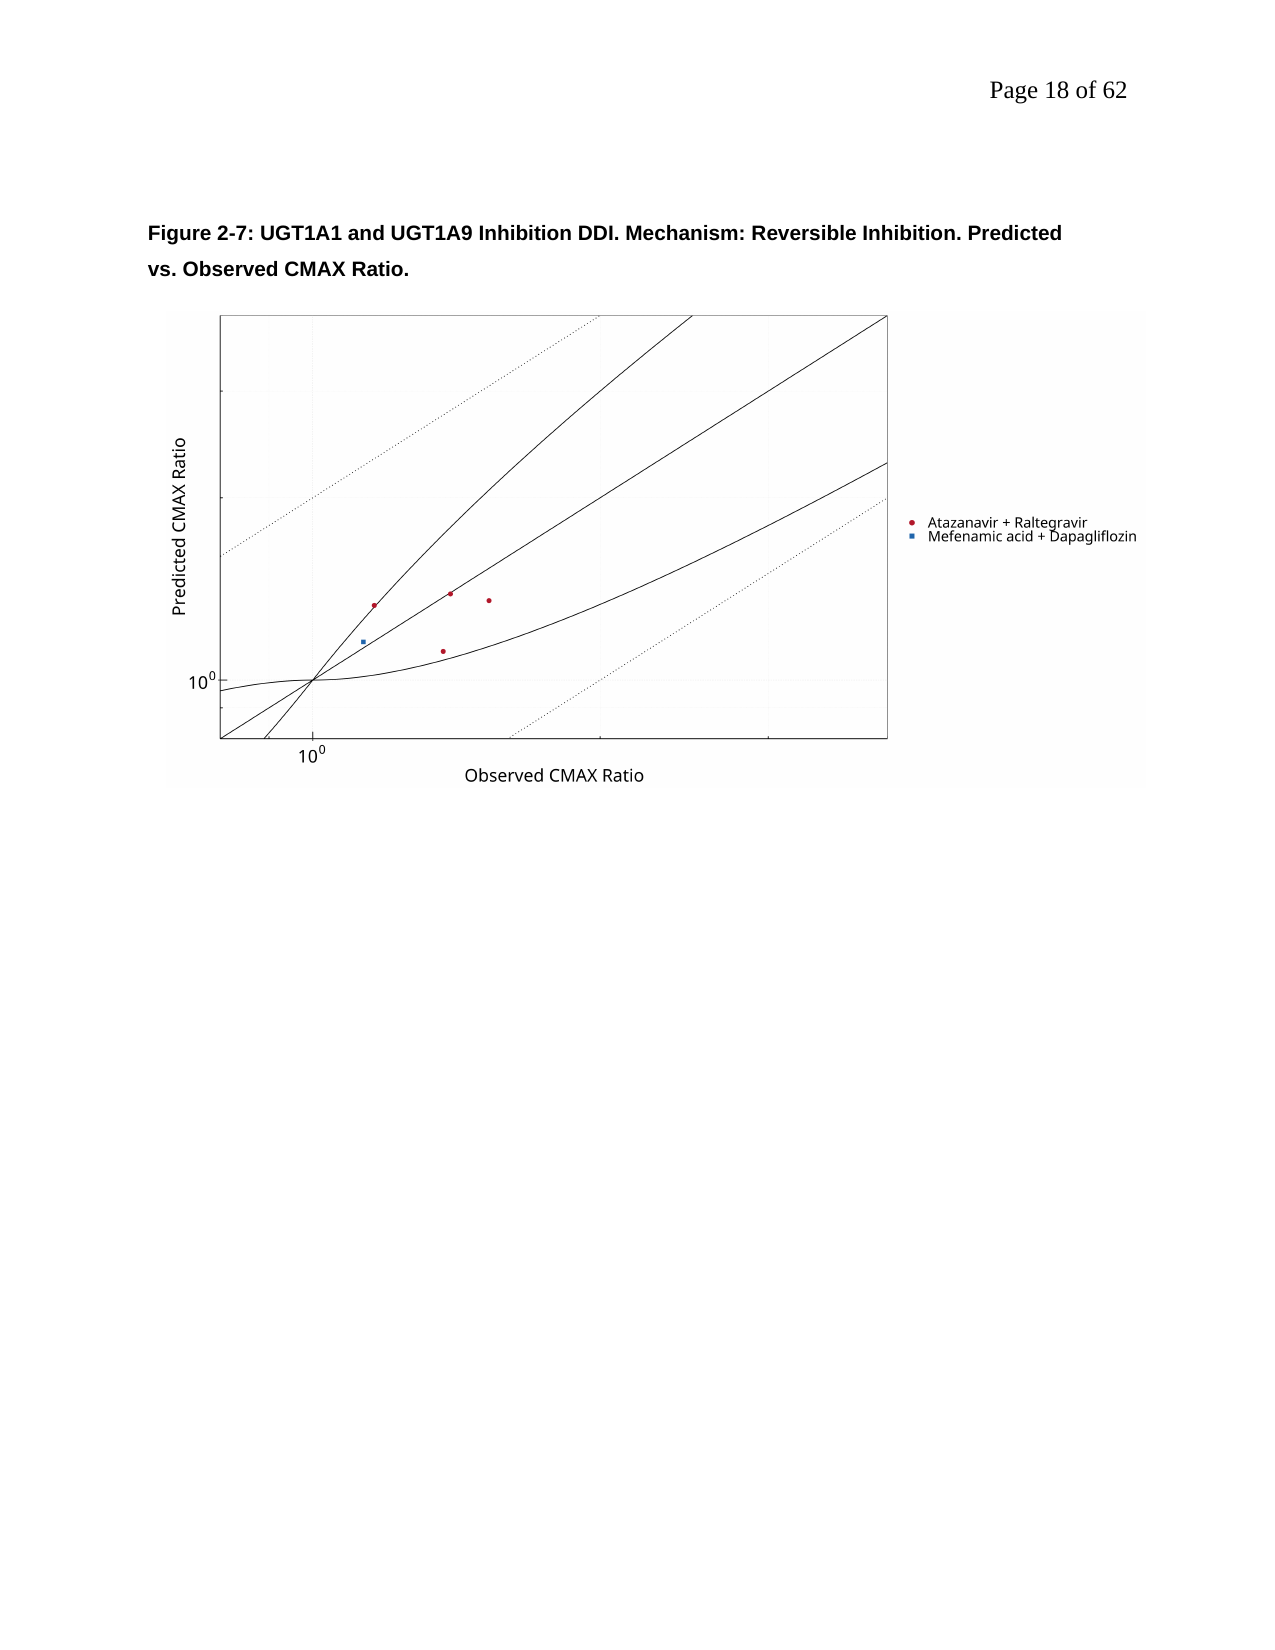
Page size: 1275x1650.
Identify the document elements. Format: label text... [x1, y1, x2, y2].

text Figure 2-7: UGT1A1 and UGT1A9 Inhibition DDI. Mechanism: Reversible Inhibition. Predicted vs. Observed CMAX Ratio. [148, 221, 1127, 281]
picture [166, 311, 1146, 788]
